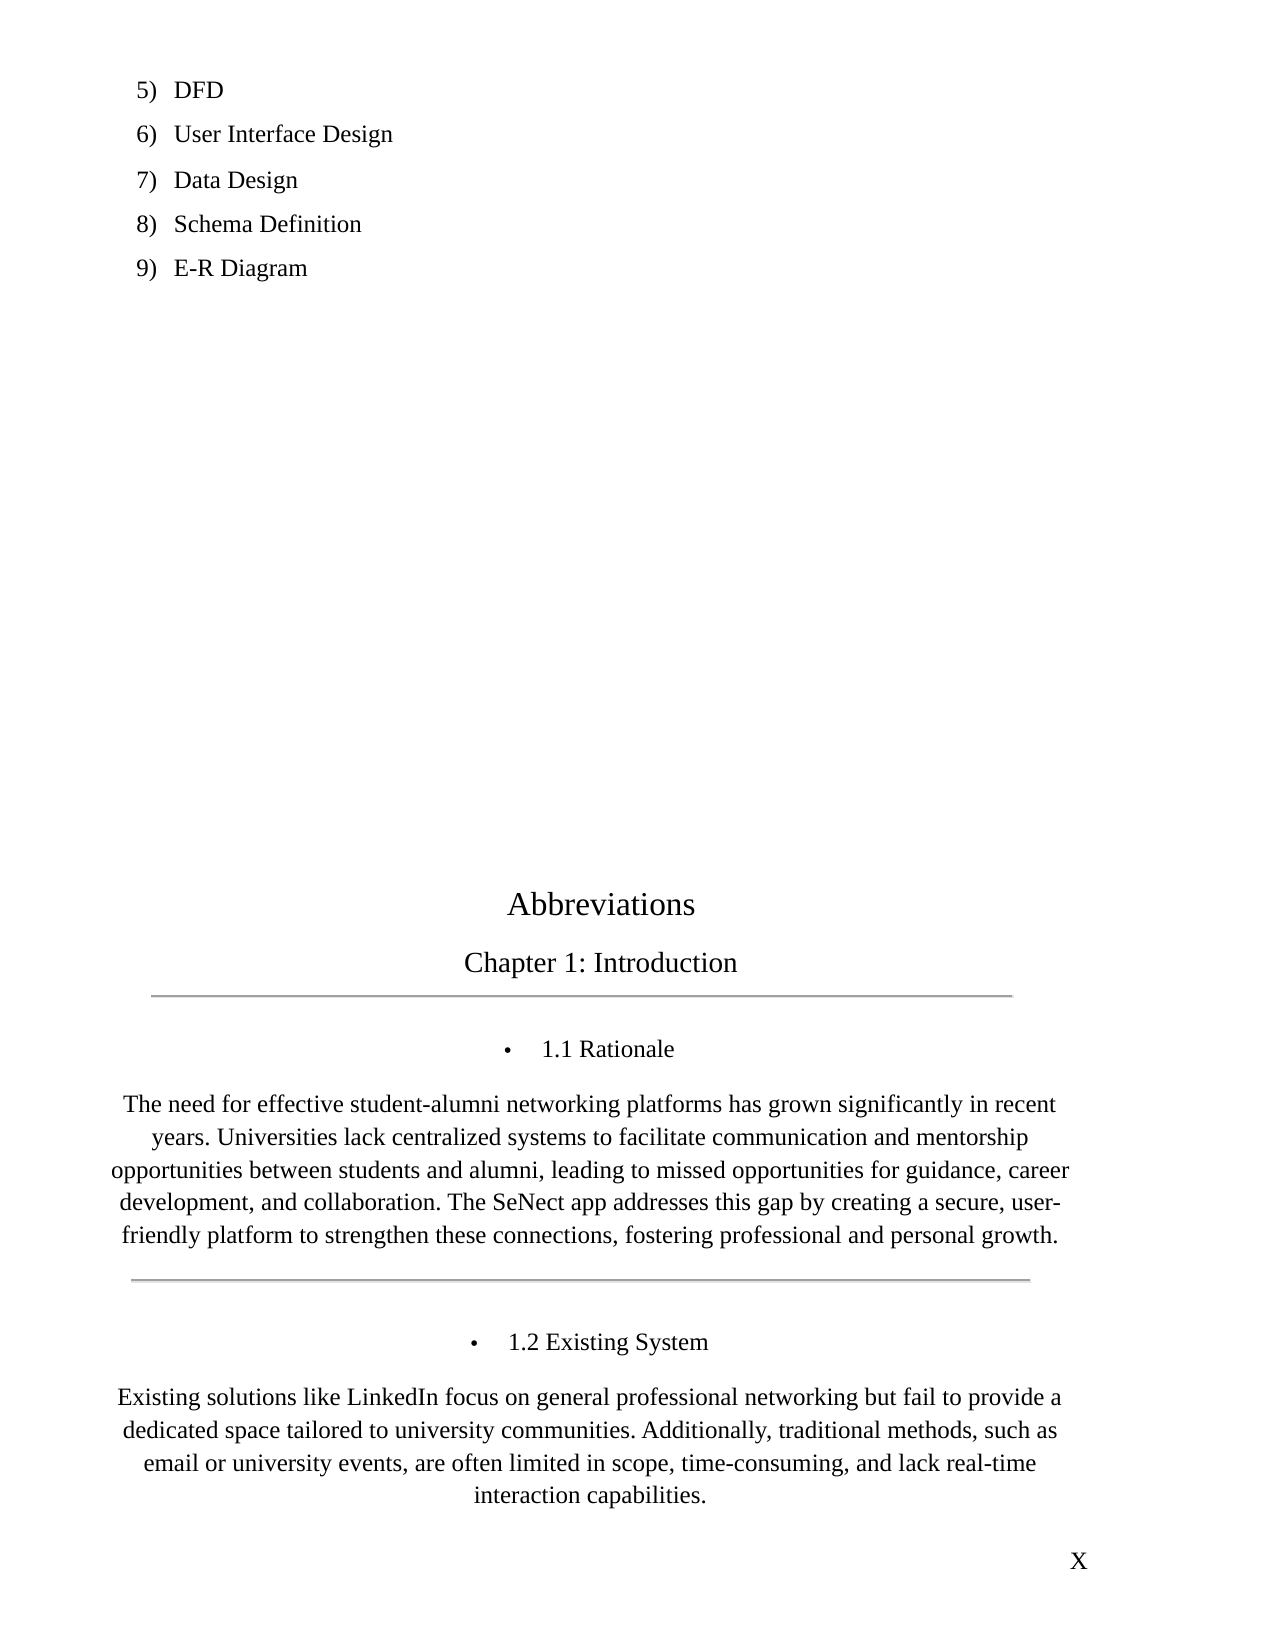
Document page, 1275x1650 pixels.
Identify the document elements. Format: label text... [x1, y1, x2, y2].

subtitle Abbreviations [97, 884, 1105, 922]
list 1.2 Existing System [97, 1327, 1082, 1356]
subtitle  Chapter 1: Introduction [75, 945, 1105, 979]
list Schema Definition [136, 209, 1082, 238]
text Existing solutions like LinkedIn focus on general professional networking but fail to provide a dedicated space tailored to university communities. Additionally, traditional methods, such as email or university events, are often limited in scope, time-consuming, and lack real-time interaction capabilities. [97, 1382, 1082, 1509]
list User Interface Design [136, 119, 1082, 147]
list E-R Diagram [136, 253, 1082, 282]
list 1.1 Rationale [97, 1034, 1082, 1063]
text The need for effective student-alumni networking platforms has grown significantly in recent years. Universities lack centralized systems to facilitate communication and mentorship opportunities between students and alumni, leading to missed opportunities for guidance, career development, and collaboration. The SeNect app addresses this gap by creating a secure, user-friendly platform to strengthen these connections, fostering professional and personal growth. [97, 1089, 1082, 1249]
list DFD [136, 75, 1082, 104]
list Data Design [136, 165, 1082, 193]
